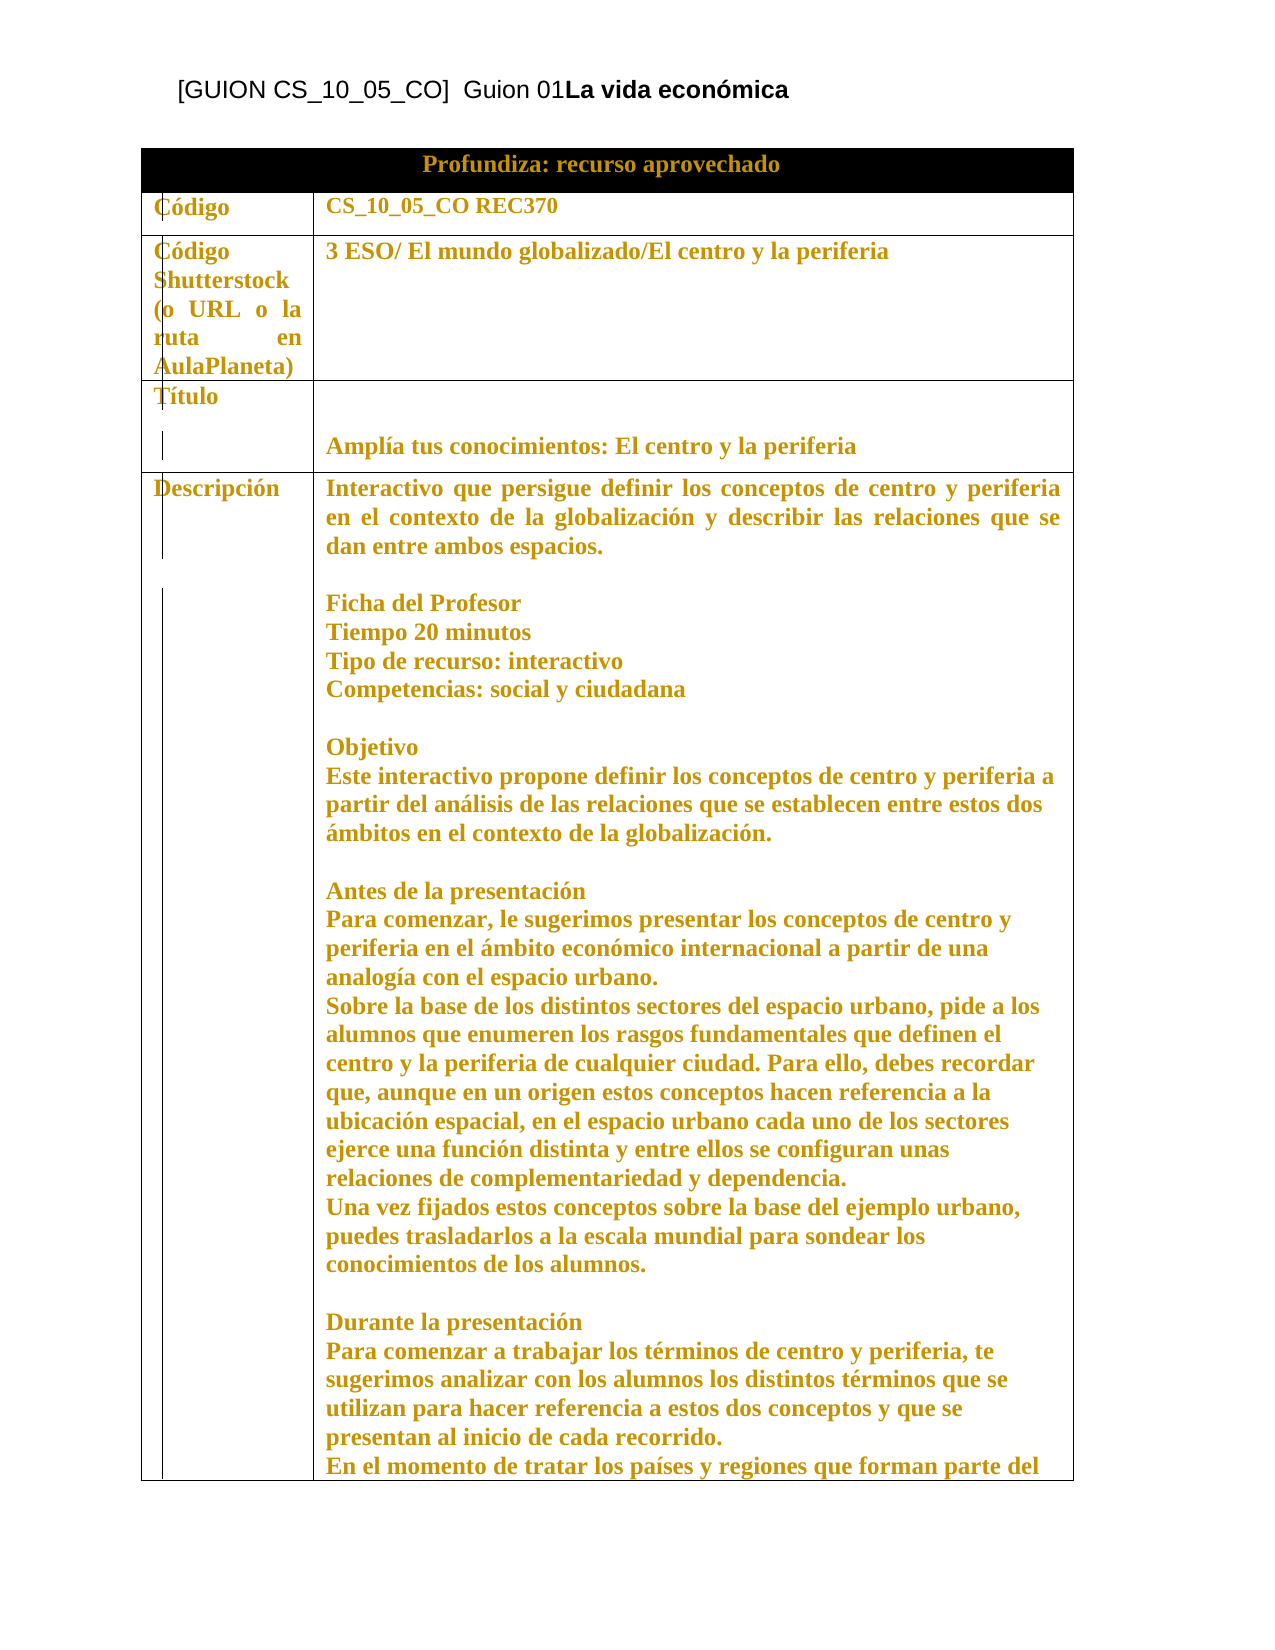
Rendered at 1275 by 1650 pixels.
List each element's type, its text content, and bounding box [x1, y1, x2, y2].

table_cell Amplía tus conocimientos: El centro y la periferia [314, 381, 1073, 472]
table_cell Título [142, 381, 313, 472]
table_cell 3 ESO/ El mundo globalizado/El centro y la periferia [314, 236, 1073, 380]
table_header Profundiza: recurso aprovechado [142, 149, 1073, 191]
table_cell Código Shutterstock (o URL o la ruta en AulaPlaneta) [163, 236, 313, 380]
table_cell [314, 473, 1073, 1479]
table_cell Descripción [142, 473, 313, 1479]
table_cell Código [142, 193, 313, 235]
table_cell CS_10_05_CO REC370 [314, 193, 1073, 235]
